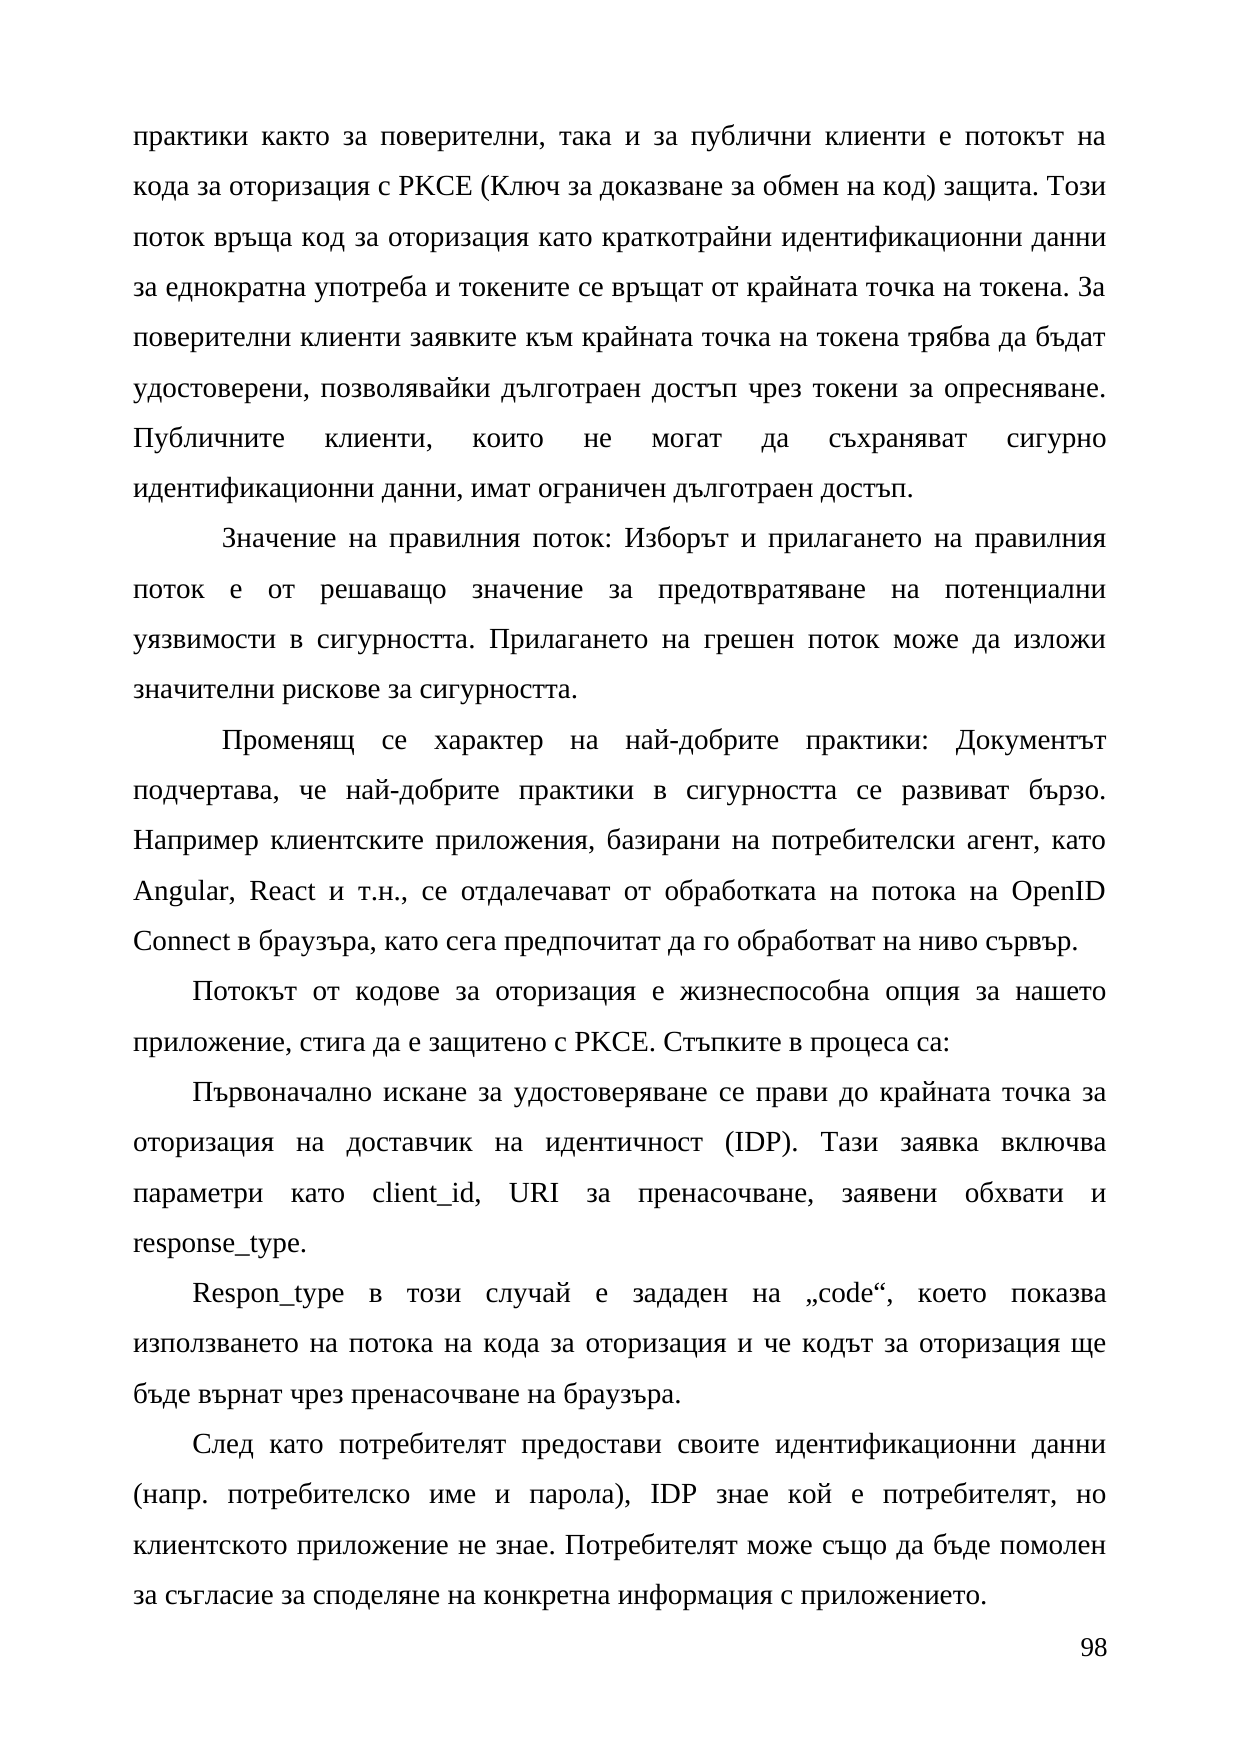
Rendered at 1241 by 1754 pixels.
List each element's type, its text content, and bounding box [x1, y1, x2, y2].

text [133, 118, 1107, 504]
text Променящ се характер на най-добрите практики: Документът подчертава, че най-добрите практики в сигурността се развиват бързо. Например клиентските приложения, базирани на потребителски агент, като Angular, React и т.н., се отдалечават от обработката на потока на OpenID Connect в браузъра, като сега предпочитат да го обработват на ниво сървър. [133, 722, 1107, 957]
text Първоначално искане за удостоверяване се прави до крайната точка за оторизация на доставчик на идентичност (IDP). Тази заявка включва параметри като client_id, URI за пренасочване, заявени обхвати и response_type. [133, 1074, 1107, 1258]
text Потокът от кодове за оторизация е жизнеспособна опция за нашето приложение, стига да е защитено с PKCE. Стъпките в процеса са: [133, 973, 1107, 1057]
text Значение на правилния поток: Изборът и прилагането на правилния поток е от решаващо значение за предотвратяване на потенциални уязвимости в сигурността. Прилагането на грешен поток може да изложи значителни рискове за сигурността. [133, 521, 1107, 705]
text Respon_type в този случай е зададен на „code“, което показва използването на потока на кода за оторизация и че кодът за оторизация ще бъде върнат чрез пренасочване на браузъра. [133, 1275, 1107, 1409]
text След като потребителят предостави своите идентификационни данни (напр. потребителско име и парола), IDP знае кой е потребителят, но клиентското приложение не знае. Потребителят може също да бъде помолен за съгласие за споделяне на конкретна информация с приложението. [133, 1426, 1107, 1611]
